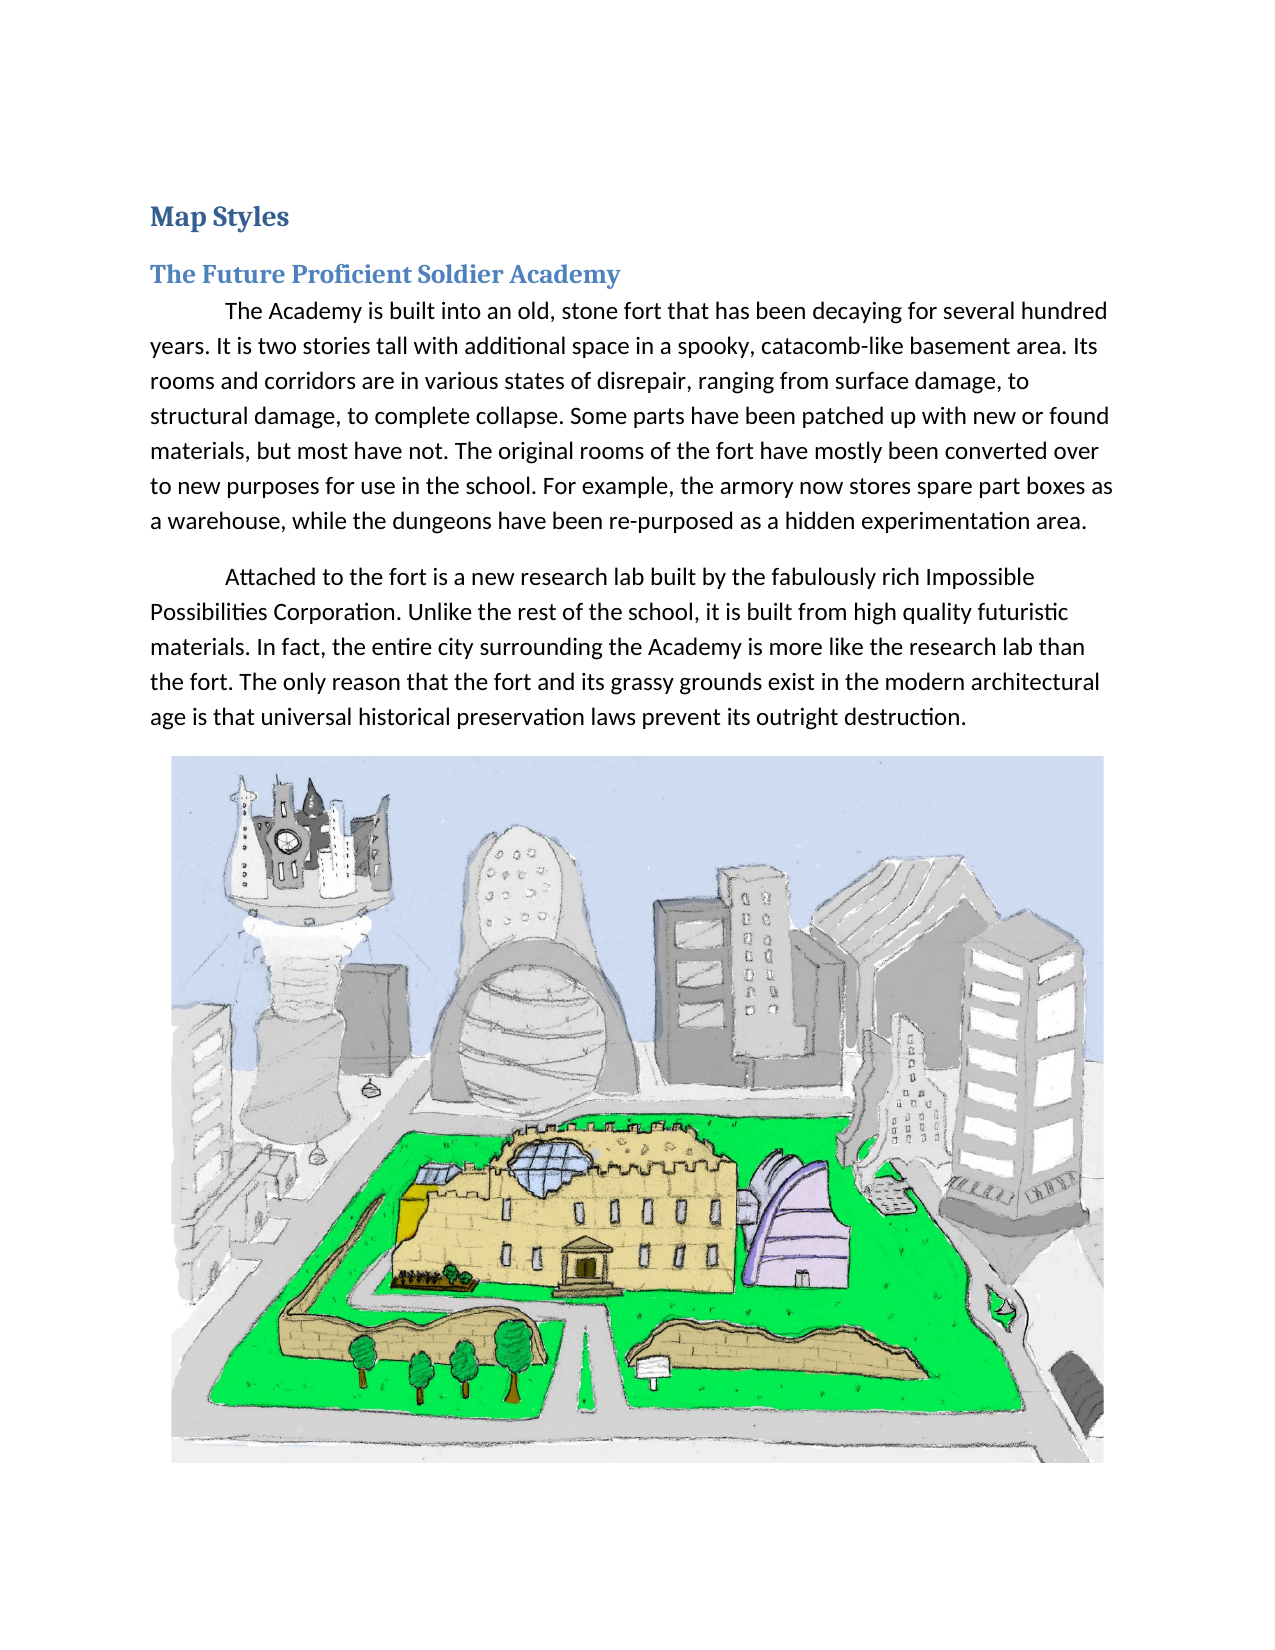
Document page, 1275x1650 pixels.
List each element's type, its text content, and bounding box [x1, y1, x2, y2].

text Attached to the fort is a new research lab built by the fabulously rich Impossible Possibilities Corporation. Unlike the rest of the school, it is built from high quality futuristic materials. In fact, the entire city surrounding the Academy is more like the research lab than the fort. The only reason that the fort and its grassy grounds exist in the modern architectural age is that universal historical preservation laws prevent its outright destruction. [150, 561, 1125, 731]
subtitle The Future Proficient Soldier Academy [150, 259, 1125, 291]
picture [171, 756, 1104, 1463]
subtitle Map Styles [150, 200, 1125, 233]
text The Academy is built into an old, stone fort that has been decaying for several hundred years. It is two stories tall with additional space in a spooky, catacomb-like basement area. Its rooms and corridors are in various states of disrepair, ranging from surface damage, to structural damage, to complete collapse. Some parts have been patched up with new or found materials, but most have not. The original rooms of the fort have mostly been converted over to new purposes for use in the school. For example, the armory now stores spare part boxes as a warehouse, while the dungeons have been re-purposed as a hidden experimentation area. [150, 295, 1125, 536]
